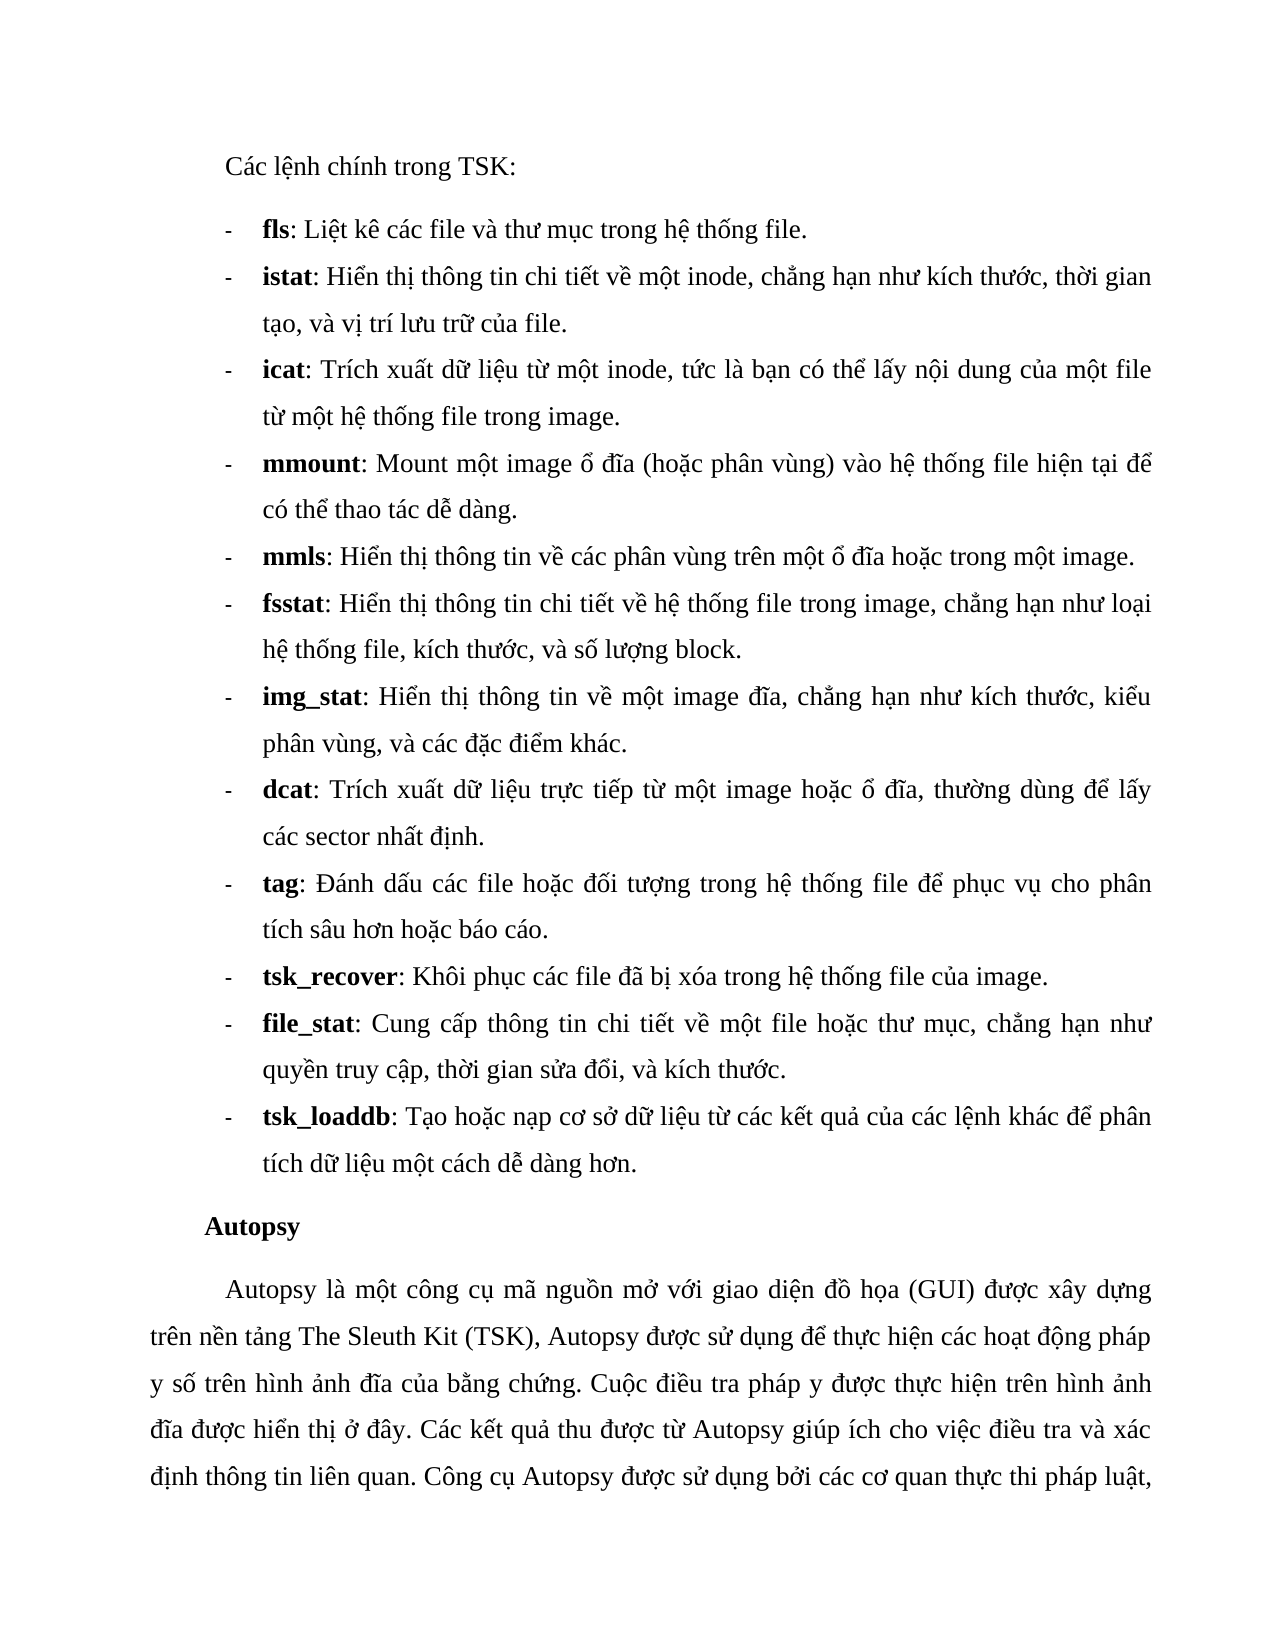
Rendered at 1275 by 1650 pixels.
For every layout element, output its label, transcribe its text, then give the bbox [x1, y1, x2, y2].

list fls: Liệt kê các file và thư mục trong hệ thống file. [225, 213, 1153, 244]
list fsstat: Hiển thị thông tin chi tiết về hệ thống file trong image, chẳng hạn như loại hệ thống file, kích thước, và số lượng block. [225, 587, 1153, 664]
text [150, 1273, 1153, 1491]
list mmls: Hiển thị thông tin về các phân vùng trên một ổ đĩa hoặc trong một image. [225, 540, 1153, 571]
list file_stat: Cung cấp thông tin chi tiết về một file hoặc thư mục, chẳng hạn như quyền truy cập, thời gian sửa đổi, và kích thước. [225, 1007, 1153, 1084]
list img_stat: Hiển thị thông tin về một image đĩa, chẳng hạn như kích thước, kiểu phân vùng, và các đặc điểm khác. [225, 680, 1153, 758]
list tsk_recover: Khôi phục các file đã bị xóa trong hệ thống file của image. [225, 960, 1153, 991]
text Các lệnh chính trong TSK: [150, 150, 1153, 181]
list mmount: Mount một image ổ đĩa (hoặc phân vùng) vào hệ thống file hiện tại để có thể thao tác dễ dàng. [225, 447, 1153, 524]
list istat: Hiển thị thông tin chi tiết về một inode, chẳng hạn như kích thước, thời gian tạo, và vị trí lưu trữ của file. [225, 260, 1153, 338]
list dcat: Trích xuất dữ liệu trực tiếp từ một image hoặc ổ đĩa, thường dùng để lấy các sector nhất định. [225, 773, 1153, 851]
text Autopsy [150, 1210, 1153, 1241]
list icat: Trích xuất dữ liệu từ một inode, tức là bạn có thể lấy nội dung của một file từ một hệ thống file trong image. [225, 353, 1153, 431]
list tag: Đánh dấu các file hoặc đối tượng trong hệ thống file để phục vụ cho phân tích sâu hơn hoặc báo cáo. [225, 867, 1153, 944]
list tsk_loaddb: Tạo hoặc nạp cơ sở dữ liệu từ các kết quả của các lệnh khác để phân tích dữ liệu một cách dễ dàng hơn. [225, 1100, 1153, 1178]
